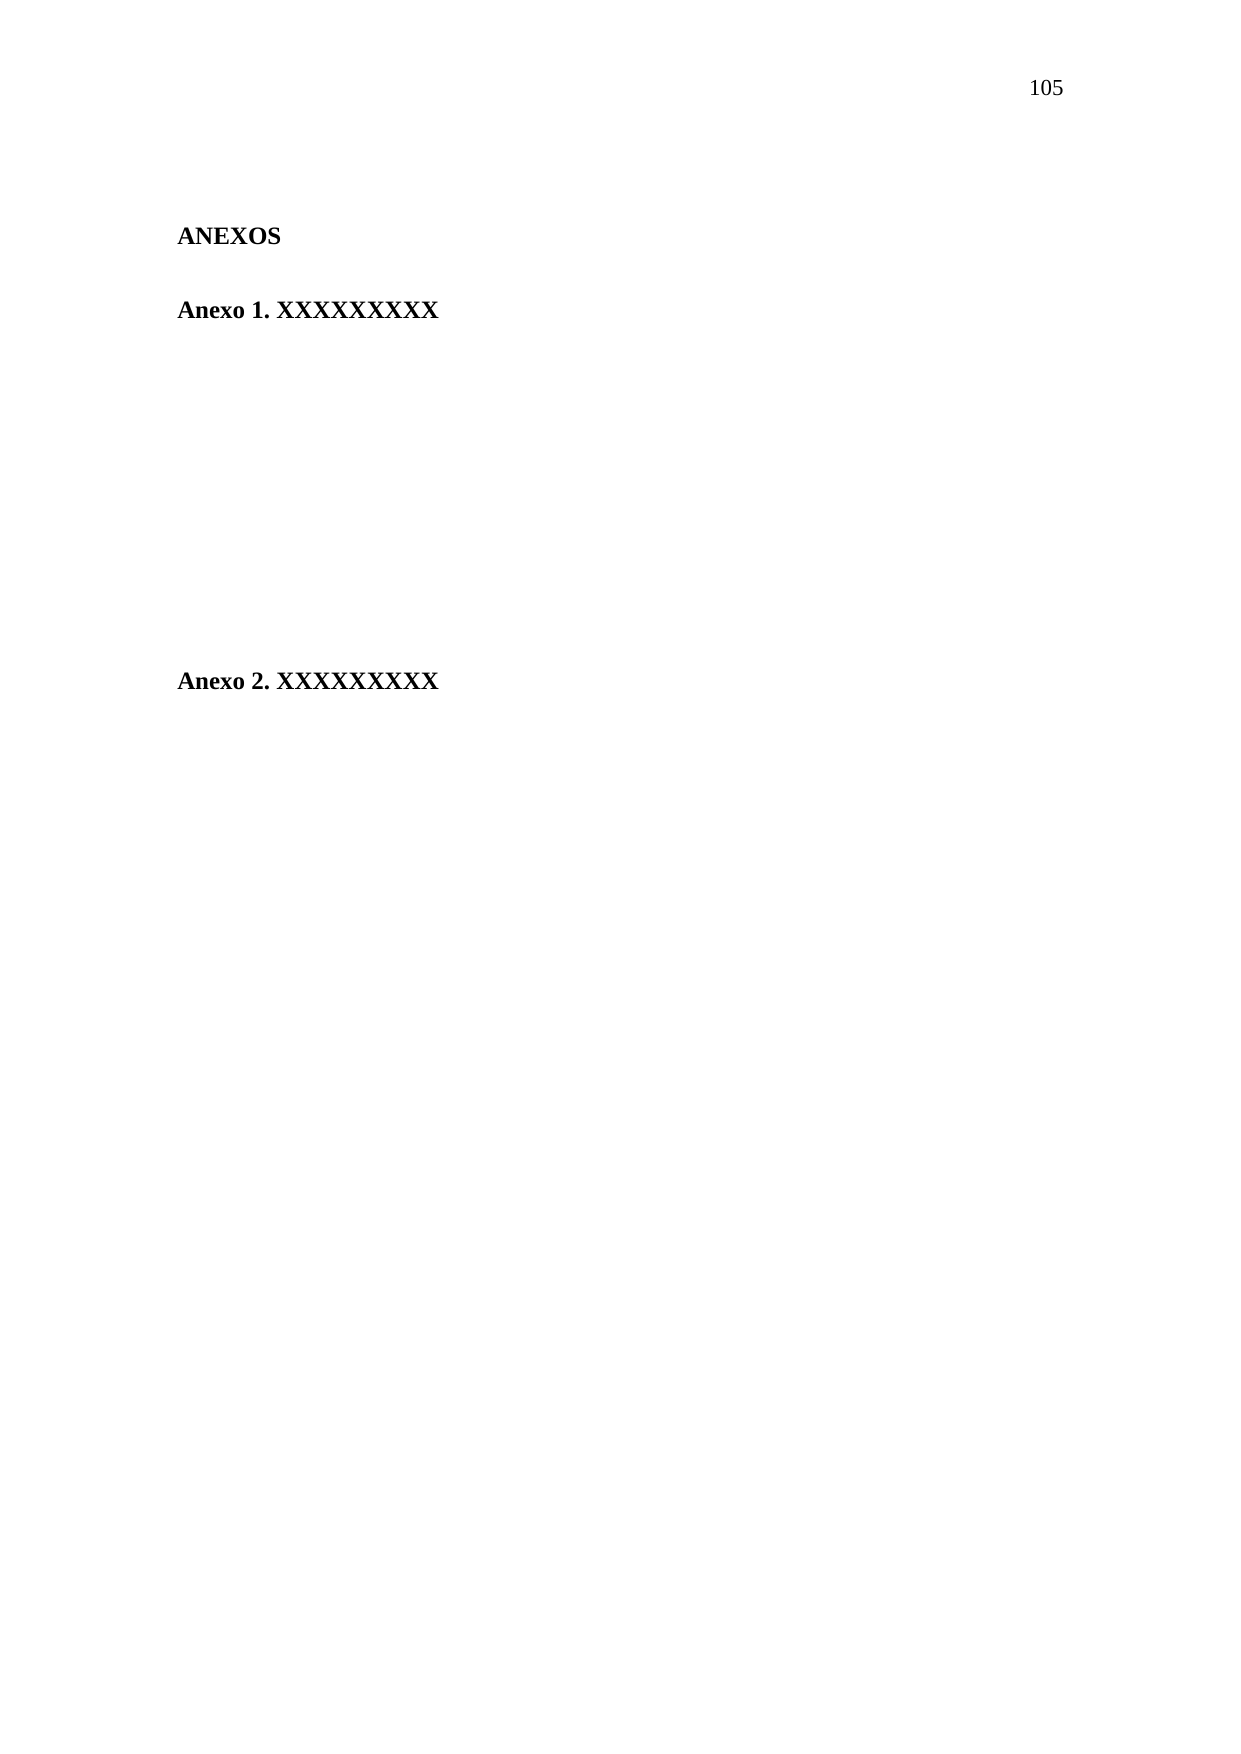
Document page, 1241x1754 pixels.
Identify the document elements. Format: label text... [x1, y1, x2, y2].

text Anexo 2. XXXXXXXXX [177, 666, 1063, 695]
text Anexo 1. XXXXXXXXX [177, 295, 1063, 324]
text ANEXOS [177, 221, 1063, 250]
